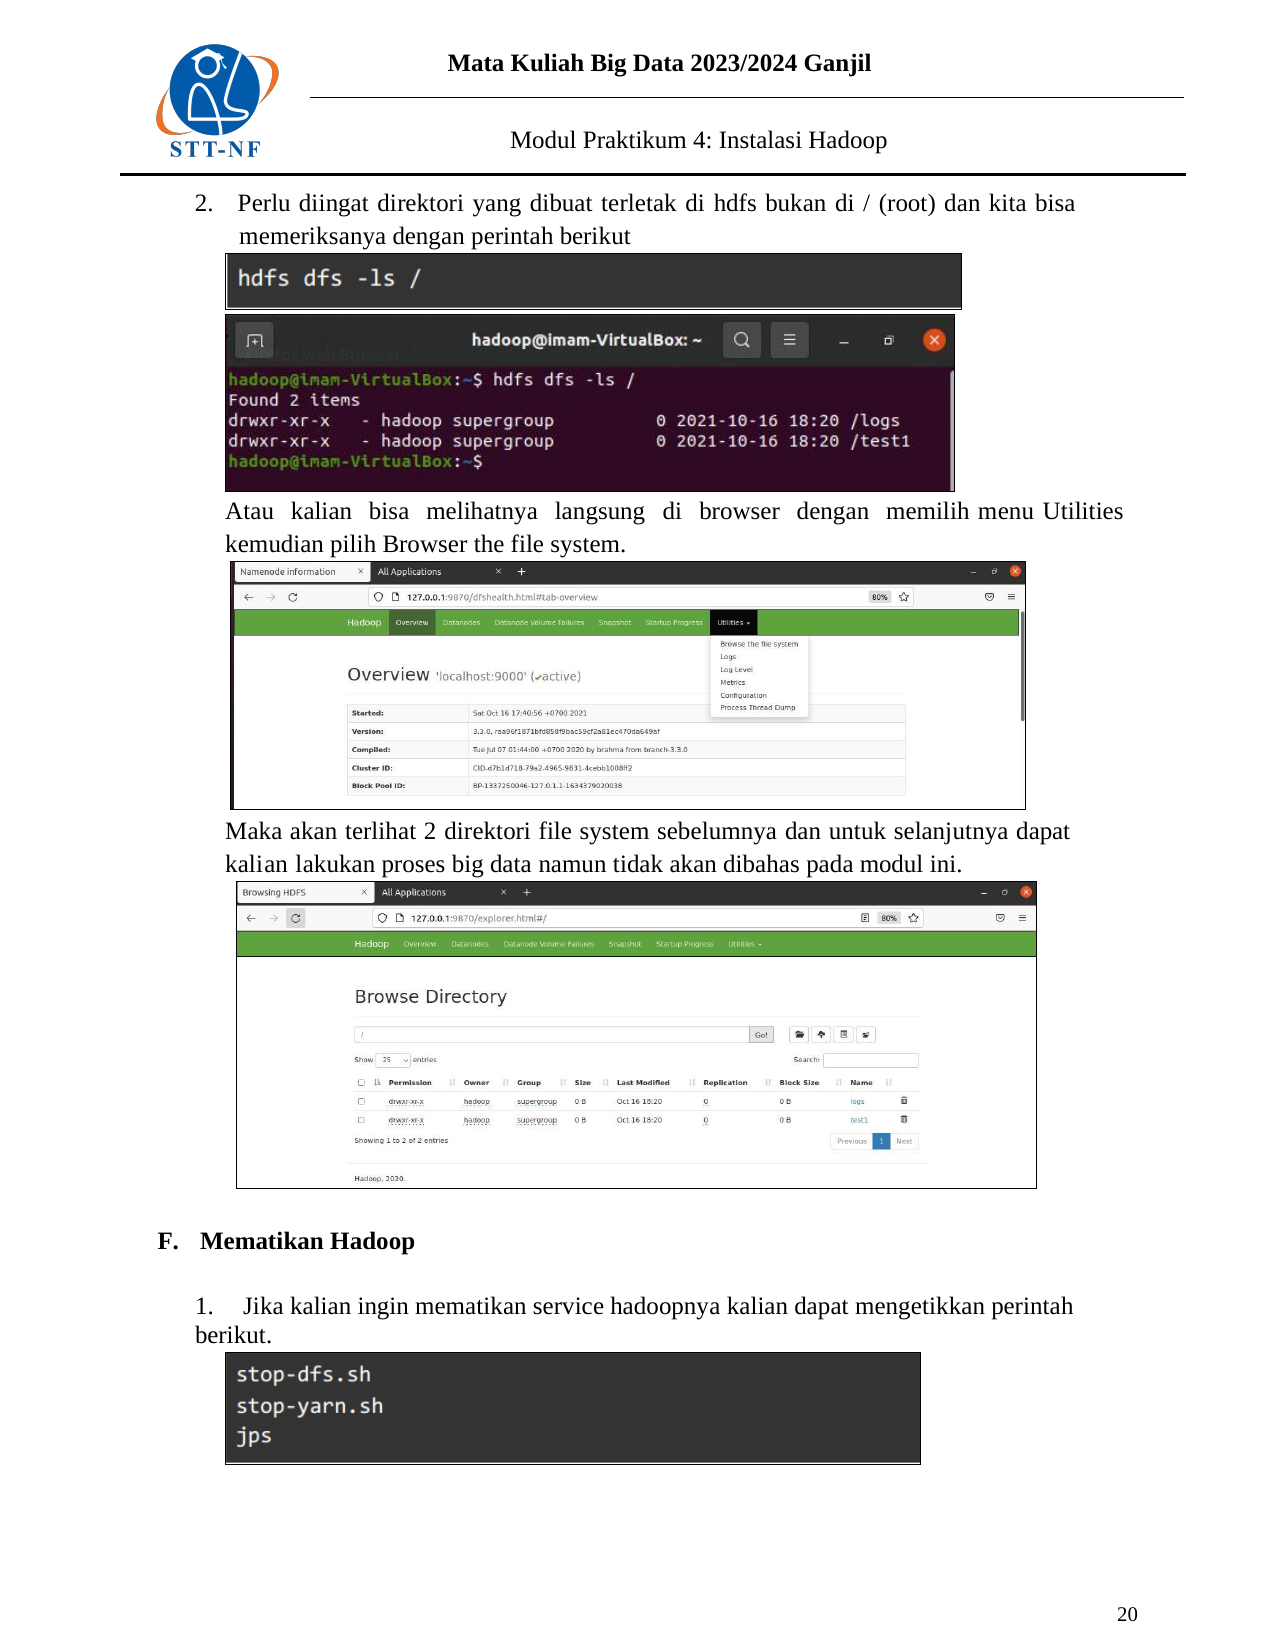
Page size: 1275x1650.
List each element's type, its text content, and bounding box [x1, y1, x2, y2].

picture [226, 254, 961, 309]
text F. Mematikan Hadoop [157, 1226, 1137, 1255]
text 1. Jika kalian ingin mematikan service hadoopnya kalian dapat mengetikkan perintah berikut. [195, 1291, 1137, 1349]
picture [226, 1353, 920, 1464]
text Atau kalian bisa melihatnya langsung di browser dengan memilih menu Utilities kemudian pilih Browser the file system. [225, 496, 1128, 558]
picture [237, 882, 1036, 1188]
text 2. Perlu diingat direktori yang dibuat terletak di hdfs bukan di / (root) dan kita bisa memeriksanya dengan perintah berikut [194, 188, 1130, 249]
text Maka akan terlihat 2 direktori file system sebelumnya dan untuk selanjutnya dapat kalian lakukan proses big data namun tidak akan dibahas pada modul ini. [225, 816, 1129, 877]
picture [226, 315, 954, 491]
picture [151, 43, 280, 158]
picture [231, 562, 1025, 809]
